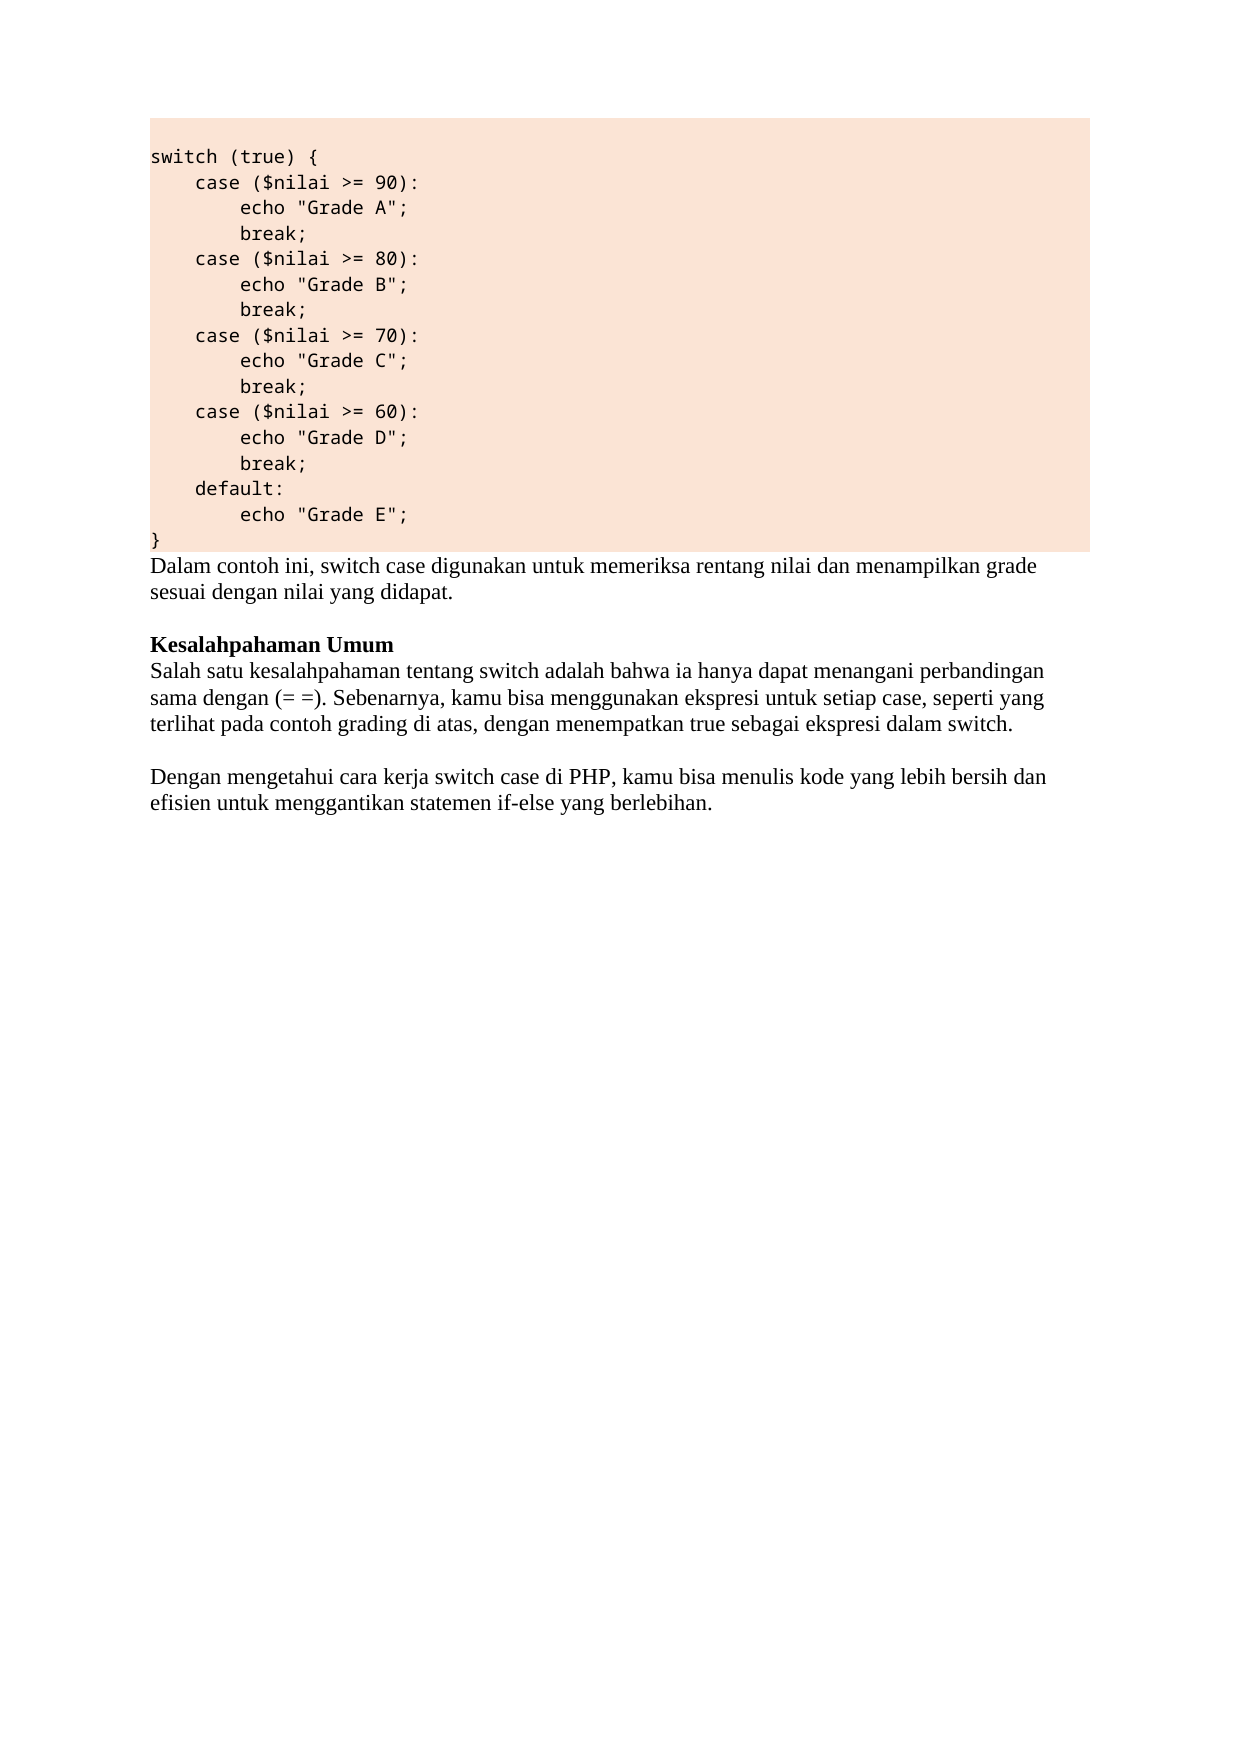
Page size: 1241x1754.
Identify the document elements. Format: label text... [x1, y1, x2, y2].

text echo "Grade B"; [150, 271, 1090, 297]
text Salah satu kesalahpahaman tentang switch adalah bahwa ia hanya dapat menangani perbandingan sama dengan (= =). Sebenarnya, kamu bisa menggunakan ekspresi untuk setiap case, seperti yang terlihat pada contoh grading di atas, dengan menempatkan true sebagai ekspresi dalam switch. [150, 657, 1090, 736]
text Kesalahpahaman Umum [150, 631, 1090, 657]
text break; [150, 450, 1090, 475]
text Dalam contoh ini, switch case digunakan untuk memeriksa rentang nilai dan menampilkan grade sesuai dengan nilai yang didapat. [150, 552, 1090, 605]
text echo "Grade A"; [150, 195, 1090, 220]
text break; [150, 373, 1090, 399]
text } [150, 526, 1090, 552]
text case ($nilai >= 90): [150, 169, 1090, 195]
text echo "Grade C"; [150, 348, 1090, 373]
text echo "Grade E"; [150, 501, 1090, 526]
text switch (true) { [150, 144, 1090, 169]
text case ($nilai >= 80): [150, 246, 1090, 271]
text break; [150, 220, 1090, 246]
text case ($nilai >= 70): [150, 322, 1090, 348]
text echo "Grade D"; [150, 424, 1090, 450]
text default: [150, 475, 1090, 501]
text break; [150, 297, 1090, 322]
text case ($nilai >= 60): [150, 399, 1090, 424]
text Dengan mengetahui cara kerja switch case di PHP, kamu bisa menulis kode yang lebih bersih dan efisien untuk menggantikan statemen if-else yang berlebihan. [150, 763, 1090, 816]
